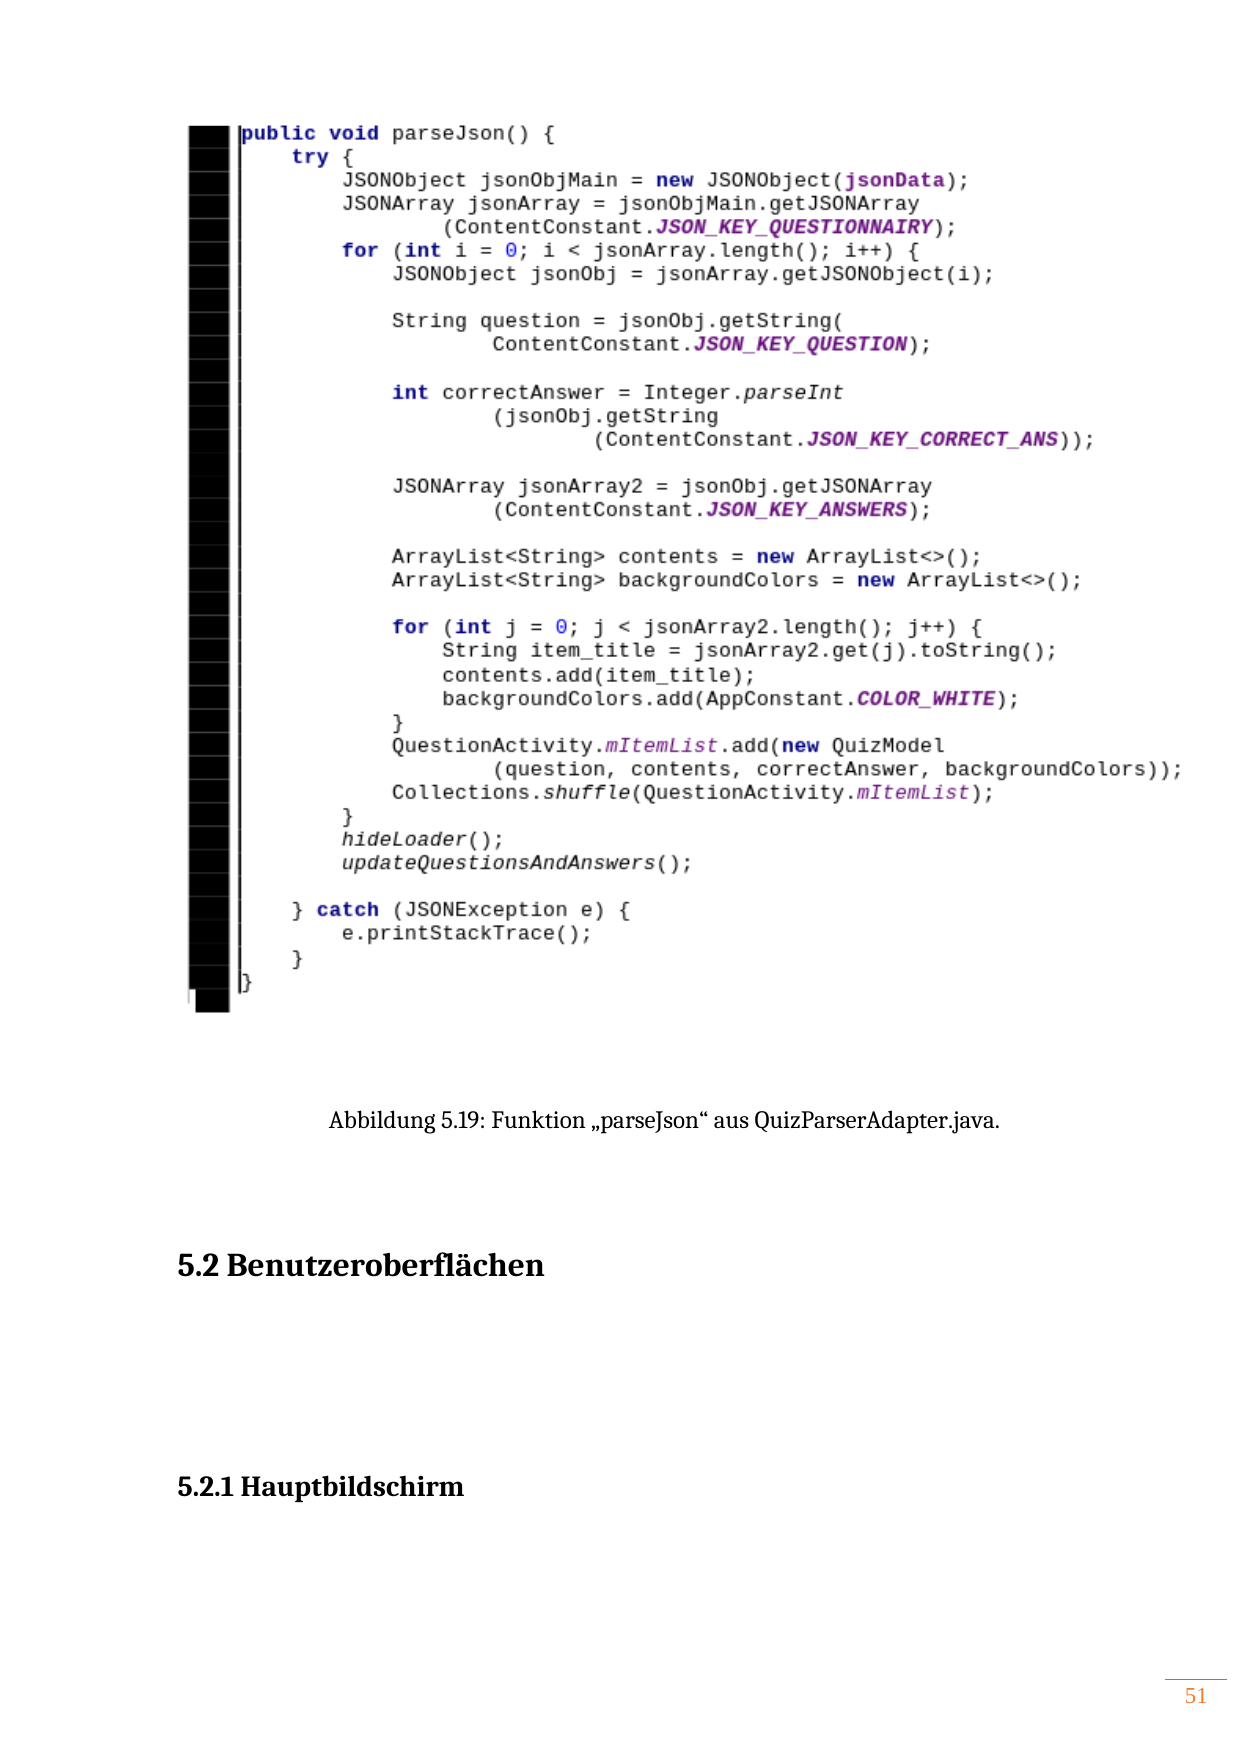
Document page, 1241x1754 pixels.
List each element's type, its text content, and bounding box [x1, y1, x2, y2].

subtitle 5.2 Benutzeroberflächen [177, 1247, 1152, 1285]
subtitle 5.2.1 Hauptbildschirm [177, 1471, 1152, 1504]
